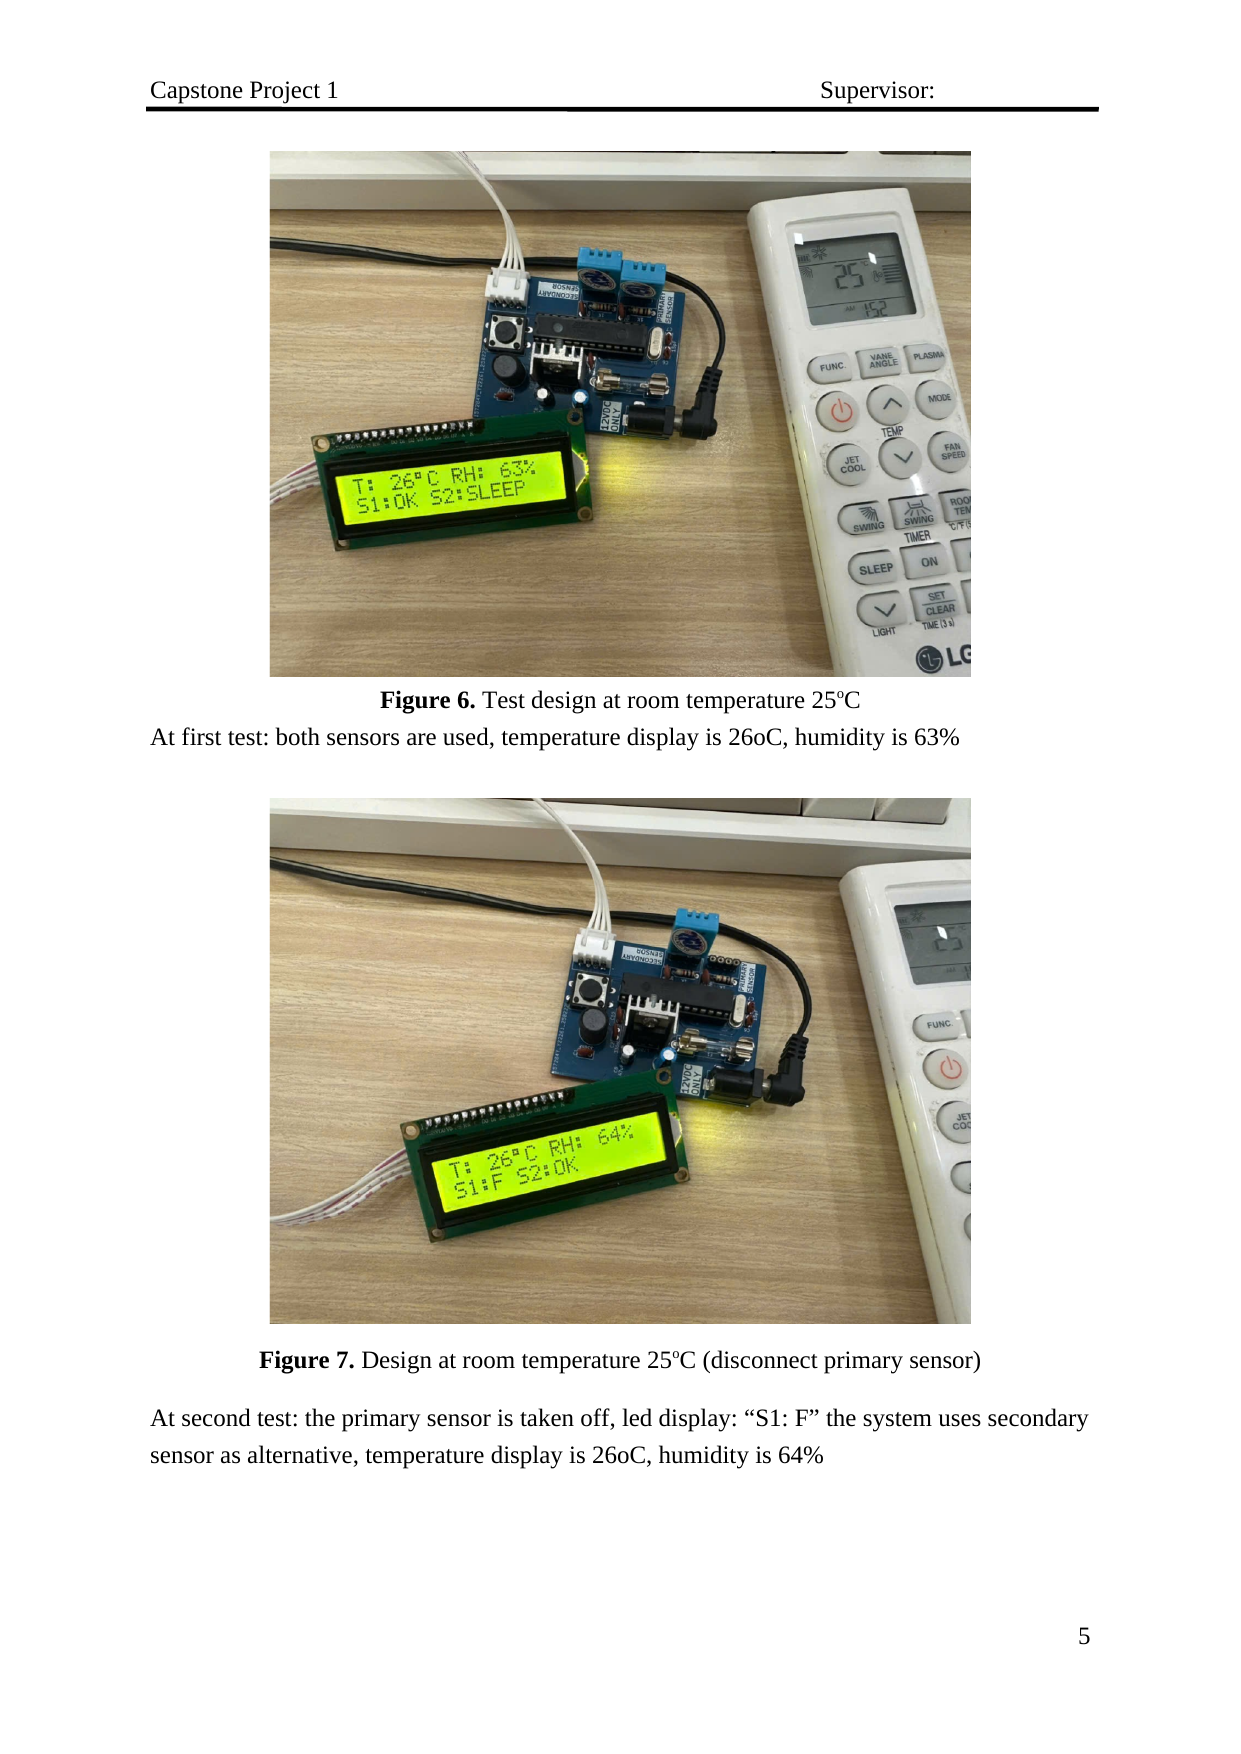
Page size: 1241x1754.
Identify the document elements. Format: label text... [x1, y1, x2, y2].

picture [270, 798, 970, 1324]
text At second test: the primary sensor is taken off, led display: “S1: F” the system uses secondary sensor as alternative, temperature display is 26oC, humidity is 64% [150, 1403, 1090, 1469]
picture [270, 151, 970, 677]
text Figure 6. Test design at room temperature 25oC [150, 685, 1090, 714]
text Figure 7. Design at room temperature 25oC (disconnect primary sensor) [150, 1345, 1090, 1373]
text At first test: both sensors are used, temperature display is 26oC, humidity is 63% [150, 722, 1090, 751]
